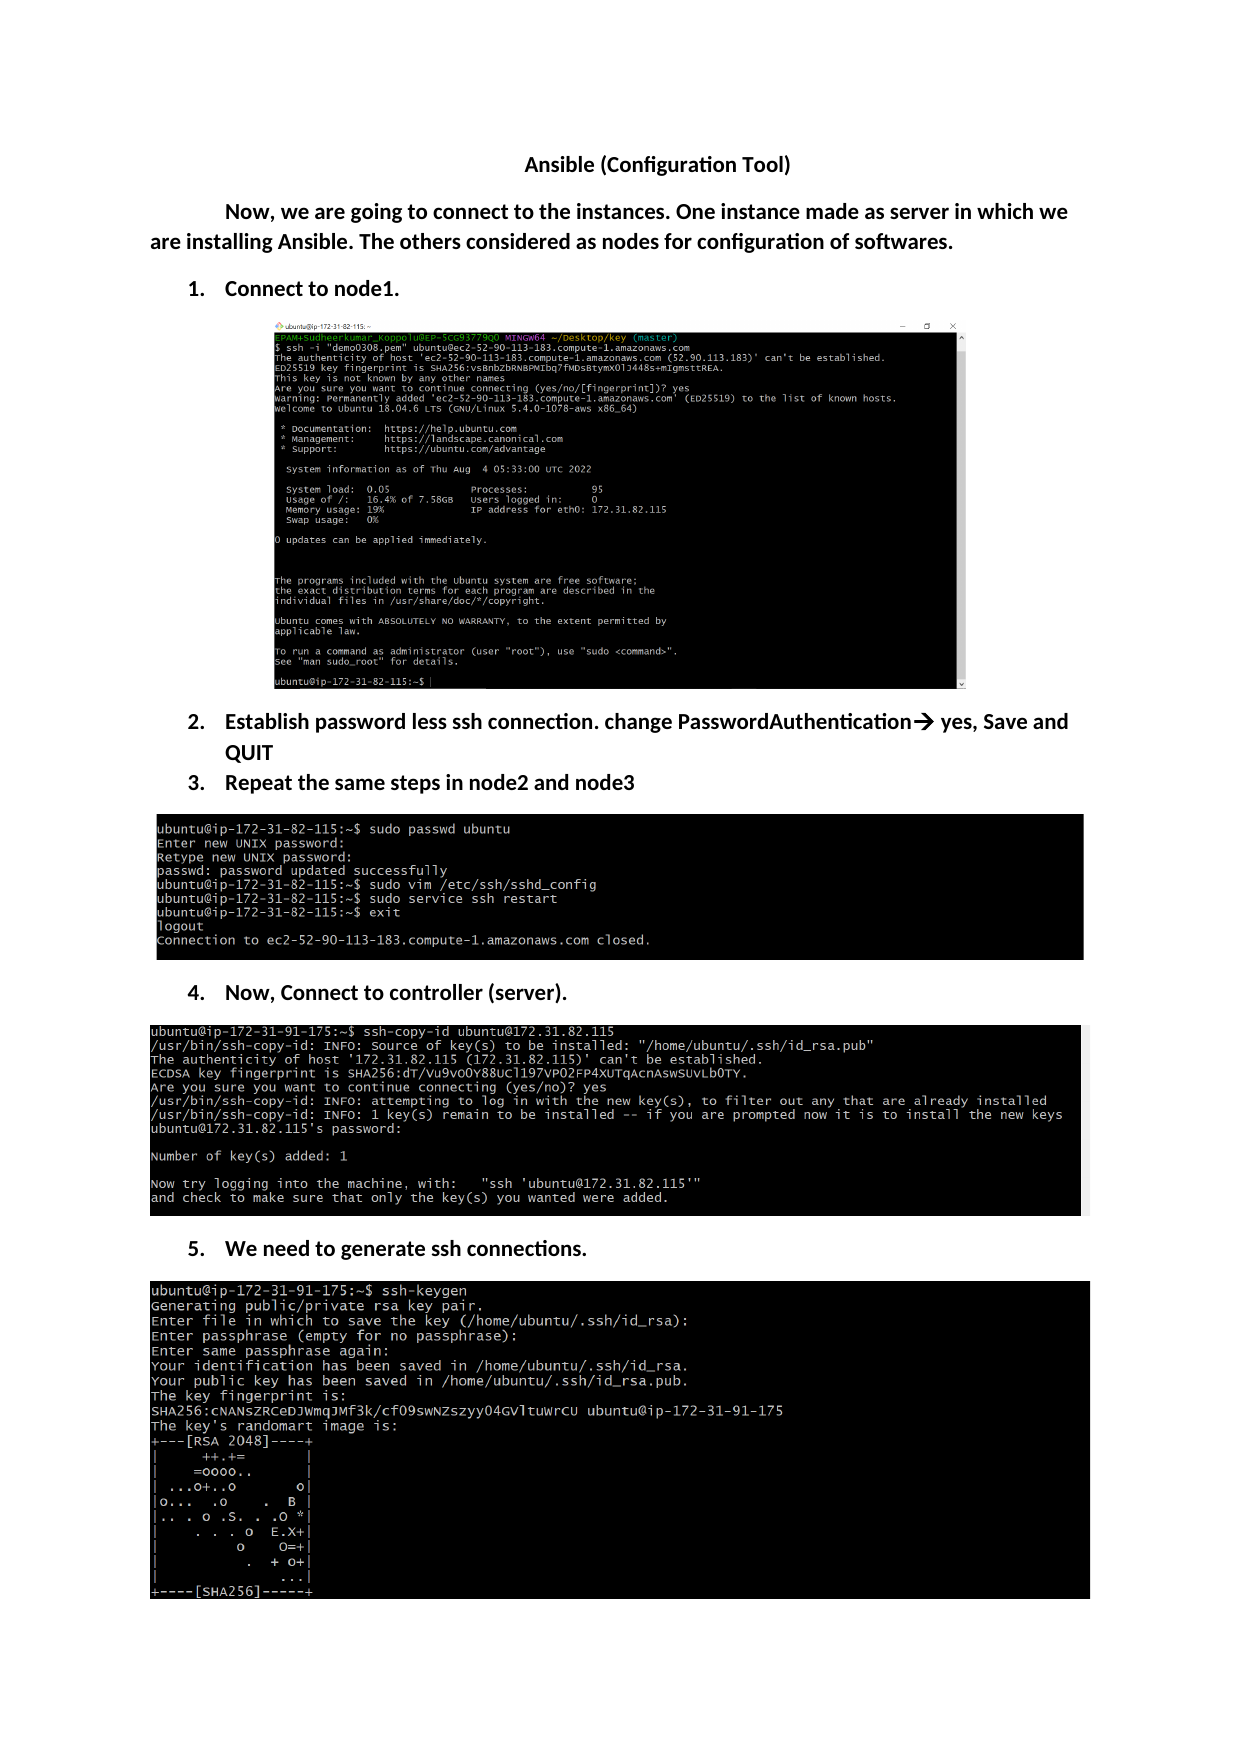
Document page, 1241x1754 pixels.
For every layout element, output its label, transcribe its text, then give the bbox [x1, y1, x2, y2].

list Repeat the same steps in node2 and node3 [187, 768, 1090, 796]
list We need to generate ssh connections. [187, 1234, 1090, 1262]
picture [150, 1281, 1091, 1599]
list Establish password less ssh connection. change PasswordAuthentication yes, Save and QUIT [187, 707, 1090, 766]
list Connect to node1. [187, 274, 1090, 302]
list Now, Connect to controller (server). [187, 978, 1090, 1006]
picture [156, 814, 1084, 960]
text Now, we are going to connect to the instances. One instance made as server in which we are installing Ansible. The others considered as nodes for configuration of softwares. [150, 197, 1090, 255]
text Ansible (Configuration Tool) [150, 150, 1090, 178]
picture [150, 1025, 1091, 1216]
picture [274, 320, 966, 689]
